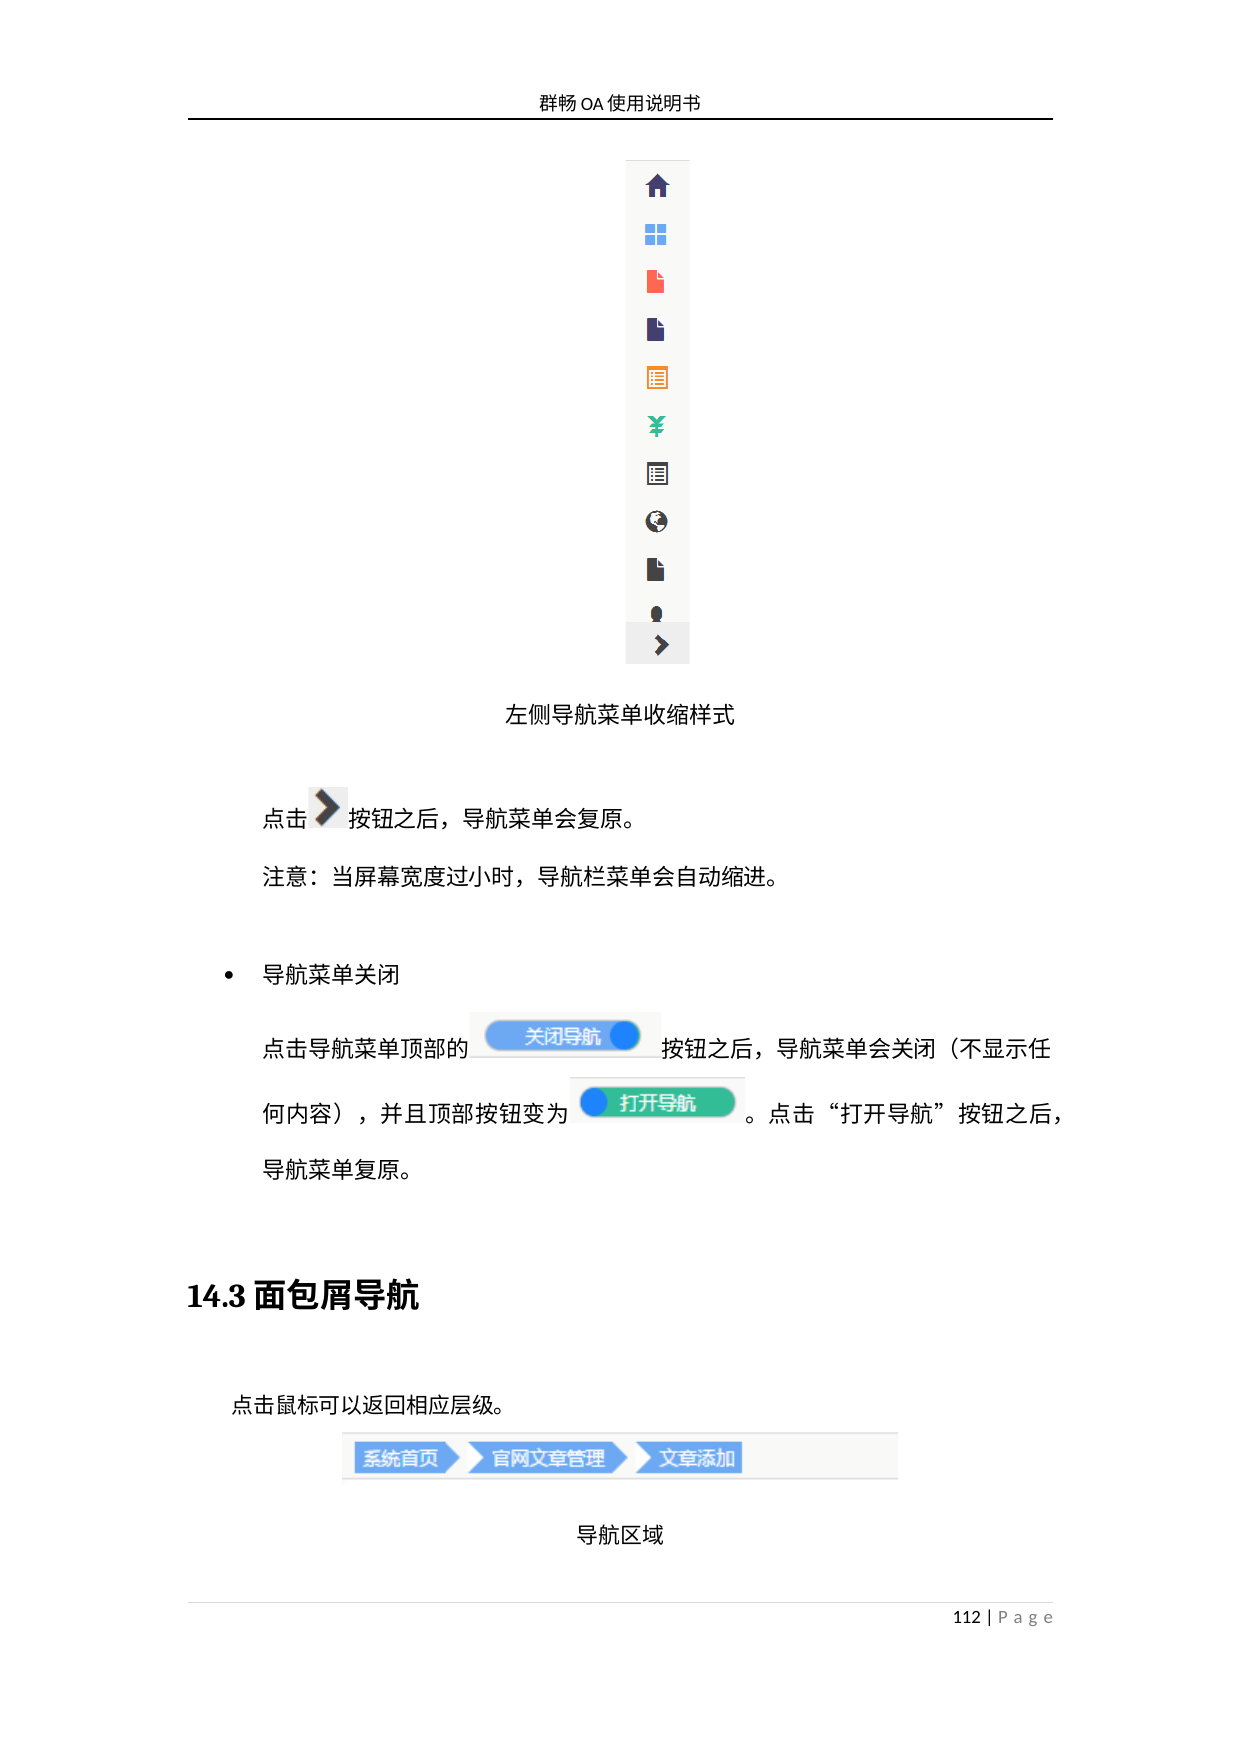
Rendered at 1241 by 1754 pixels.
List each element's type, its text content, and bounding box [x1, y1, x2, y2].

list 注意：当屏幕宽度过小时，导航栏菜单会自动缩进。 [262, 843, 1053, 908]
picture [308, 787, 348, 828]
picture [342, 1420, 899, 1486]
list 点击按钮之后，导航菜单会复原。 [262, 778, 1053, 843]
subtitle 14.3 面包屑导航 [187, 1260, 1053, 1325]
text 导航区域 [187, 1518, 1053, 1550]
picture [469, 1012, 662, 1058]
list 导航菜单关闭 [225, 941, 1053, 1006]
picture [625, 160, 690, 664]
text 点击鼠标可以返回相应层级。 [187, 1388, 1053, 1420]
picture [570, 1077, 746, 1123]
text 左侧导航菜单收缩样式 [187, 681, 1053, 746]
list 点击导航菜单顶部的按钮之后，导航菜单会关闭（不显示任何内容），并且顶部按钮变为。点击“打开导航”按钮之后，导航菜单复原。 [262, 1006, 1053, 1201]
